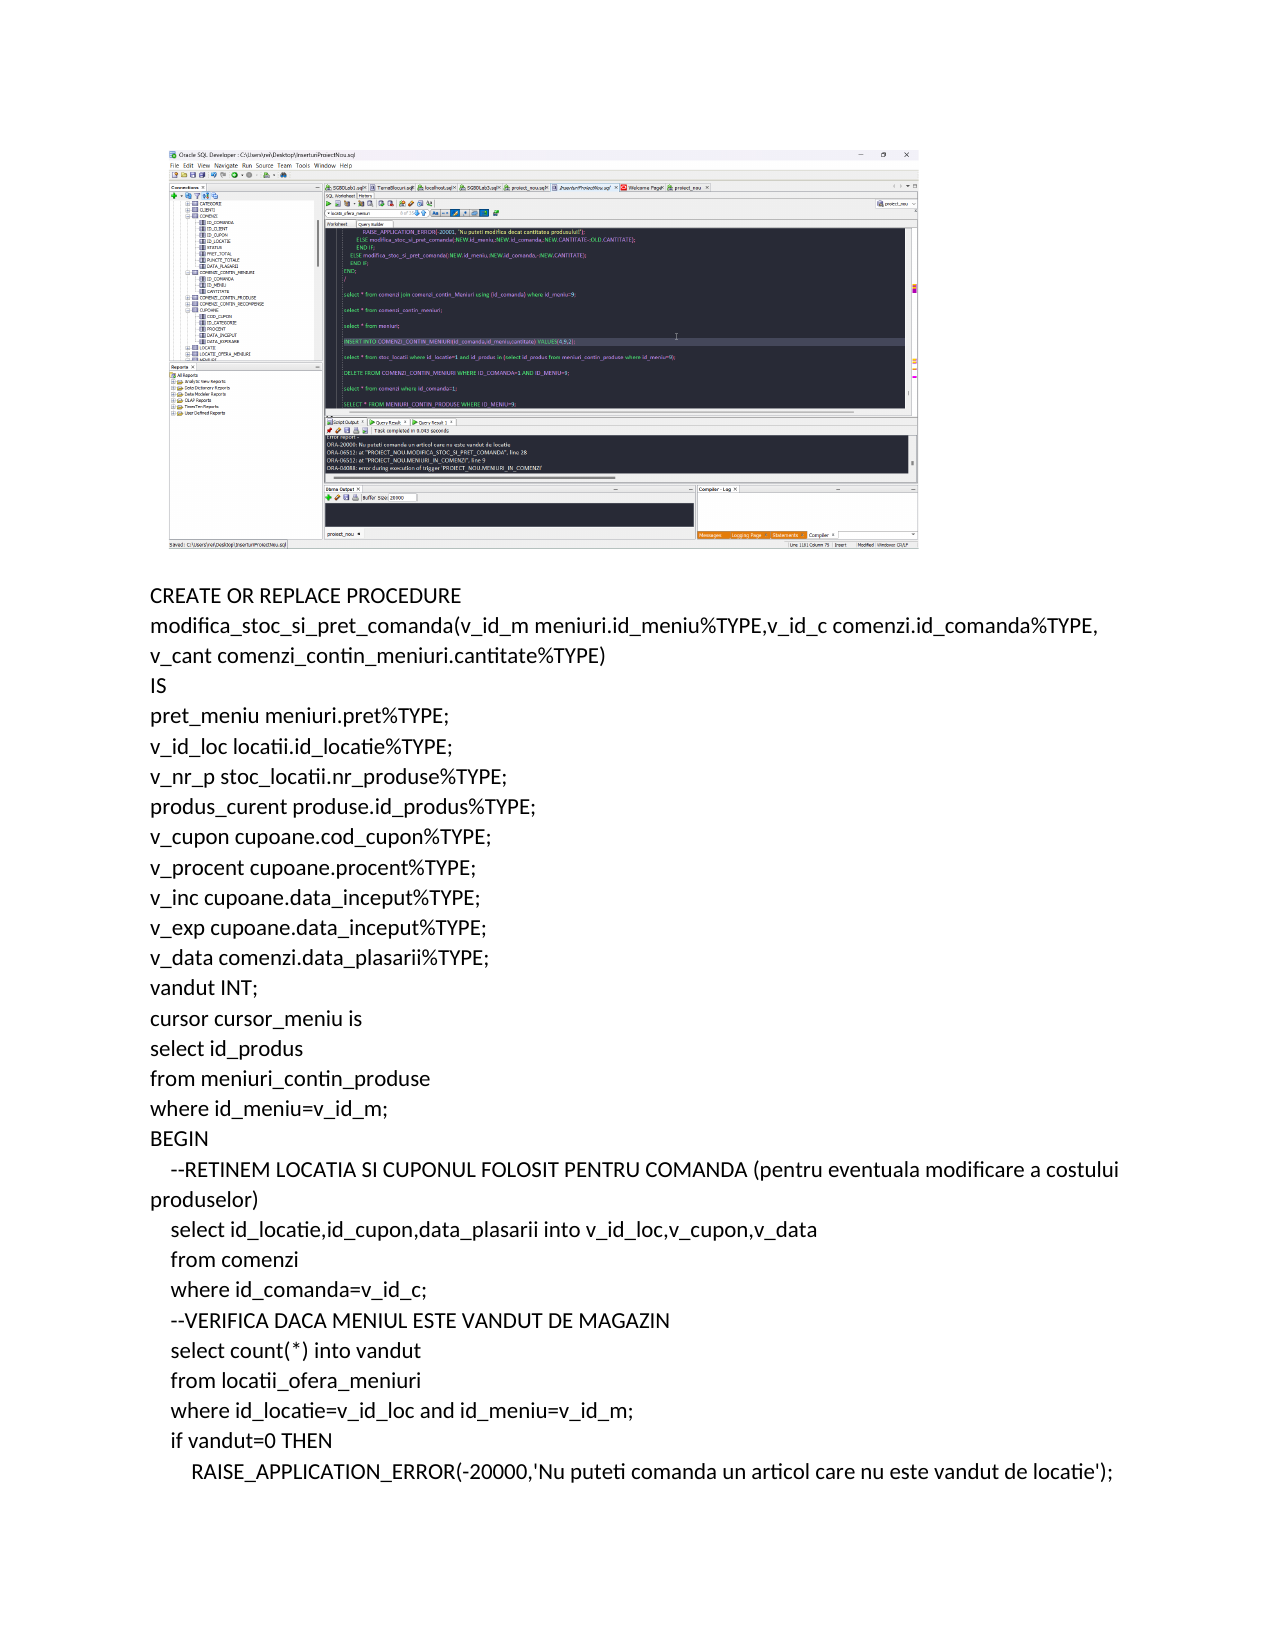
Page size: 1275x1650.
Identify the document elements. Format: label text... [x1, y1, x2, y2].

list from comenzi [150, 1245, 1125, 1273]
list --RETINEM LOCATIA SI CUPONUL FOLOSIT PENTRU COMANDA (pentru eventuala modificare a costului produselor) [150, 1155, 1125, 1213]
list select id_locatie,id_cupon,data_plasarii into v_id_loc,v_cupon,v_data [150, 1215, 1125, 1243]
list where id_locatie=v_id_loc and id_meniu=v_id_m; [150, 1396, 1125, 1424]
list v_nr_p stoc_locatii.nr_produse%TYPE; [150, 762, 1125, 790]
list v_id_loc locatii.id_locatie%TYPE; [150, 732, 1125, 760]
list from locatii_ofera_meniuri [150, 1366, 1125, 1394]
list produs_curent produse.id_produs%TYPE; [150, 792, 1125, 820]
list BEGIN [150, 1124, 1125, 1153]
list modifica_stoc_si_pret_comanda(v_id_m meniuri.id_meniu%TYPE,v_id_c comenzi.id_comanda%TYPE, v_cant comenzi_contin_meniuri.cantitate%TYPE) [150, 611, 1125, 669]
list v_inc cupoane.data_inceput%TYPE; [150, 883, 1125, 911]
list --VERIFICA DACA MENIUL ESTE VANDUT DE MAGAZIN [150, 1306, 1125, 1334]
list v_exp cupoane.data_inceput%TYPE; [150, 913, 1125, 941]
list v_cupon cupoane.cod_cupon%TYPE; [150, 822, 1125, 851]
list cursor cursor_meniu is [150, 1004, 1125, 1032]
list select id_produs [150, 1034, 1125, 1062]
list select count(*) into vandut [150, 1336, 1125, 1364]
list IS [150, 671, 1125, 699]
list from meniuri_contin_produse [150, 1064, 1125, 1092]
list where id_meniu=v_id_m; [150, 1094, 1125, 1122]
list vandut INT; [150, 973, 1125, 1002]
list v_procent cupoane.procent%TYPE; [150, 853, 1125, 881]
list RAISE_APPLICATION_ERROR(-20000,'Nu puteti comanda un articol care nu este vandut de locatie'); [150, 1457, 1125, 1485]
list v_data comenzi.data_plasarii%TYPE; [150, 943, 1125, 971]
list pret_meniu meniuri.pret%TYPE; [150, 702, 1125, 730]
list where id_comanda=v_id_c; [150, 1276, 1125, 1304]
list if vandut=0 THEN [150, 1427, 1125, 1455]
list CREATE OR REPLACE PROCEDURE [150, 581, 1125, 609]
